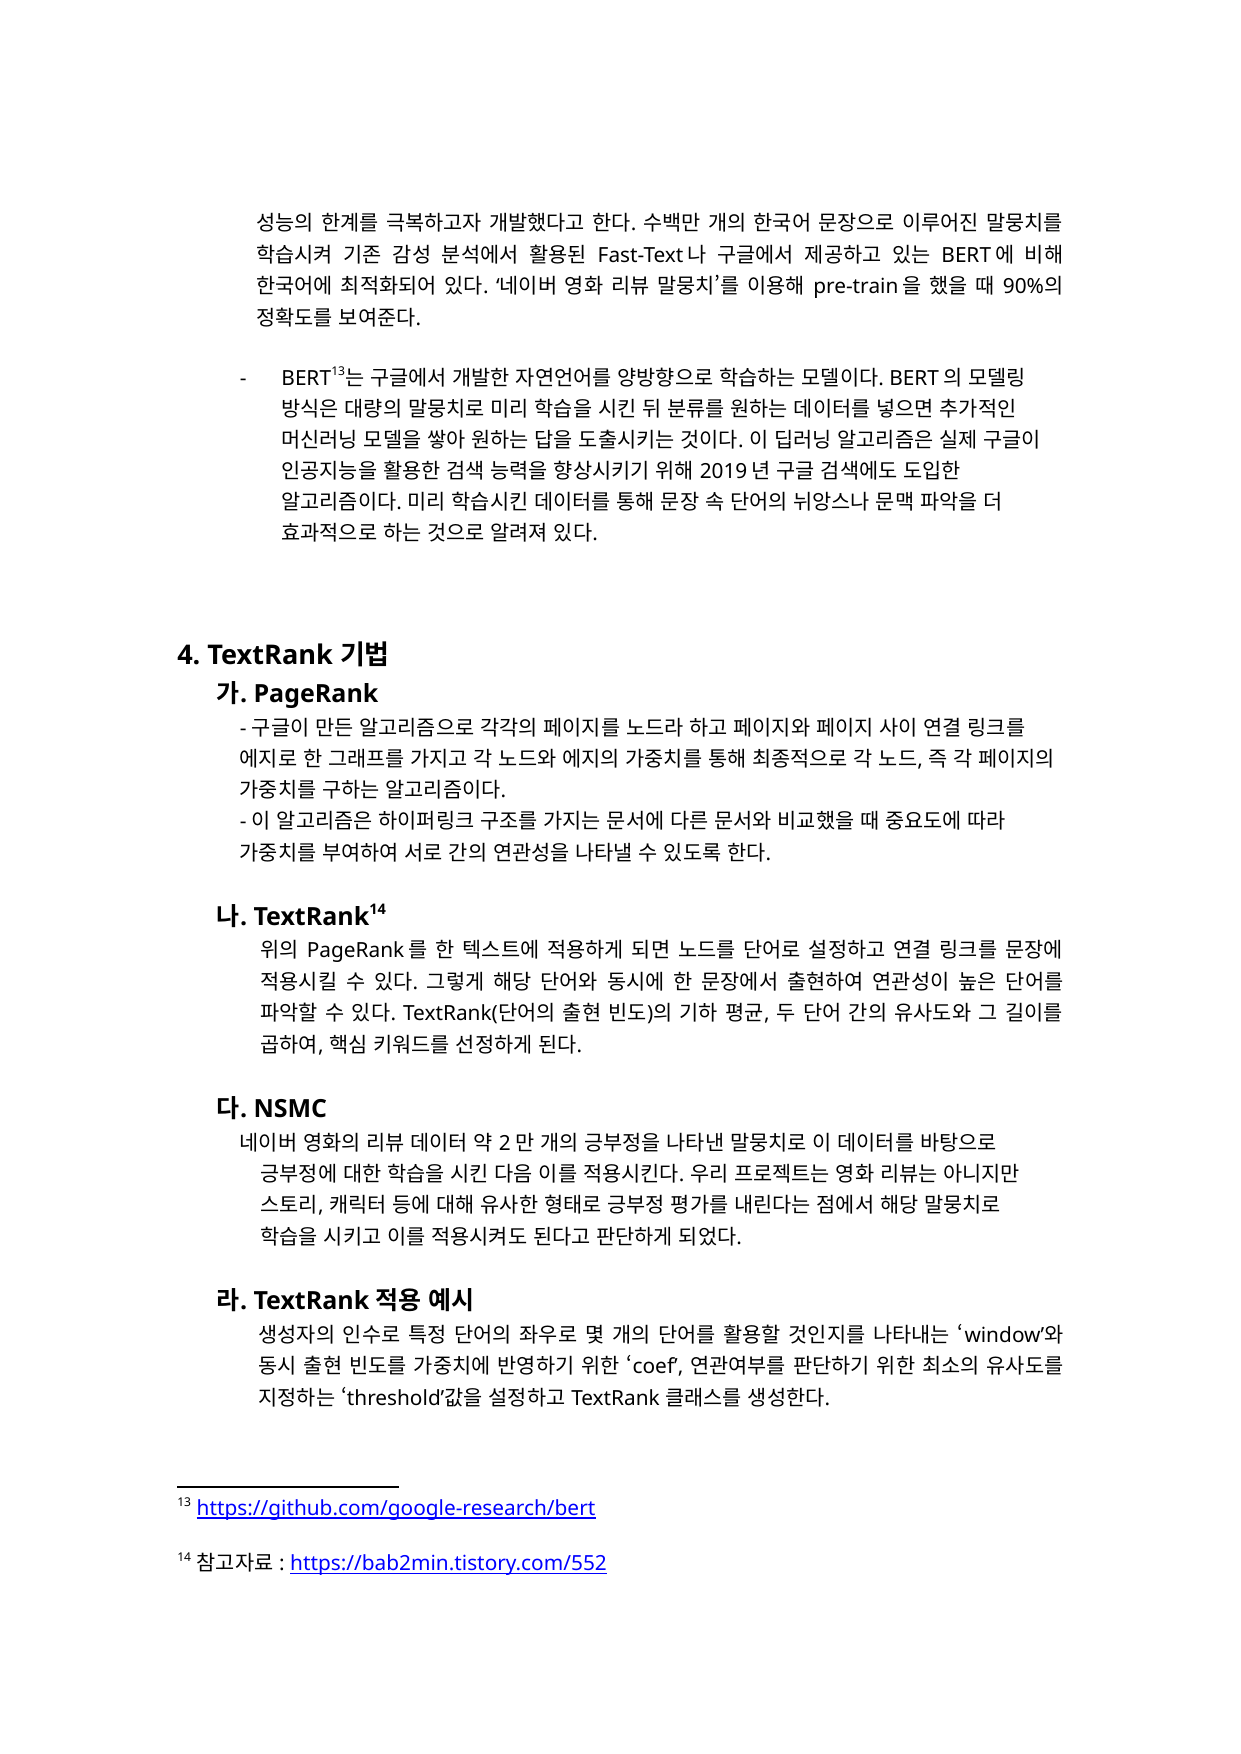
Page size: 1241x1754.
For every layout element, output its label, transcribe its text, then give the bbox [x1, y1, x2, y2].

text 라. TextRank 적용 예시 [217, 1280, 1063, 1317]
list 네이버 영화의 리뷰 데이터 약 2만 개의 긍부정을 나타낸 말뭉치로 이 데이터를 바탕으로 긍부정에 대한 학습을 시킨 다음 이를 적용시킨다. 우리 프로젝트는 영화 리뷰는 아니지만 스토리, 캐릭터 등에 대해 유사한 형태로 긍부정 평가를 내린다는 점에서 해당 말뭉치로 학습을 시키고 이를 적용시켜도 된다고 판단하게 되었다. [239, 1126, 1063, 1250]
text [256, 207, 1063, 331]
text 나. TextRank [217, 896, 1063, 932]
list - 구글이 만든 알고리즘으로 각각의 페이지를 노드라 하고 페이지와 페이지 사이 연결 링크를 에지로 한 그래프를 가지고 각 노드와 에지의 가중치를 통해 최종적으로 각 노드, 즉 각 페이지의 가중치를 구하는 알고리즘이다. [239, 711, 1063, 804]
text 다. NSMC [217, 1089, 1063, 1125]
text 4. TextRank 기법 [177, 633, 1063, 672]
list BERT는 구글에서 개발한 자연언어를 양방향으로 학습하는 모델이다. BERT의 모델링 방식은 대량의 말뭉치로 미리 학습을 시킨 뒤 분류를 원하는 데이터를 넣으면 추가적인 머신러닝 모델을 쌓아 원하는 답을 도출시키는 것이다. 이 딥러닝 알고리즘은 실제 구글이 인공지능을 활용한 검색 능력을 향상시키기 위해 2019년 구글 검색에도 도입한 알고리즘이다. 미리 학습시킨 데이터를 통해 문장 속 단어의 뉘앙스나 문맥 파악을 더 효과적으로 하는 것으로 알려져 있다. [239, 361, 1063, 547]
text 가. PageRank [217, 673, 1063, 710]
text 위의 PageRank를 한 텍스트에 적용하게 되면 노드를 단어로 설정하고 연결 링크를 문장에 적용시킬 수 있다. 그렇게 해당 단어와 동시에 한 문장에서 출현하여 연관성이 높은 단어를 파악할 수 있다. TextRank(단어의 출현 빈도)의 기하 평균, 두 단어 간의 유사도와 그 길이를 곱하여, 핵심 키워드를 선정하게 된다. [260, 934, 1063, 1058]
list - 이 알고리즘은 하이퍼링크 구조를 가지는 문서에 다른 문서와 비교했을 때 중요도에 따라 가중치를 부여하여 서로 간의 연관성을 나타낼 수 있도록 한다. [239, 804, 1063, 866]
text 생성자의 인수로 특정 단어의 좌우로 몇 개의 단어를 활용할 것인지를 나타내는 ‘window’와 동시 출현 빈도를 가중치에 반영하기 위한 ‘coef’, 연관여부를 판단하기 위한 최소의 유사도를 지정하는 ‘threshold’값을 설정하고 TextRank 클래스를 생성한다. [258, 1318, 1063, 1411]
